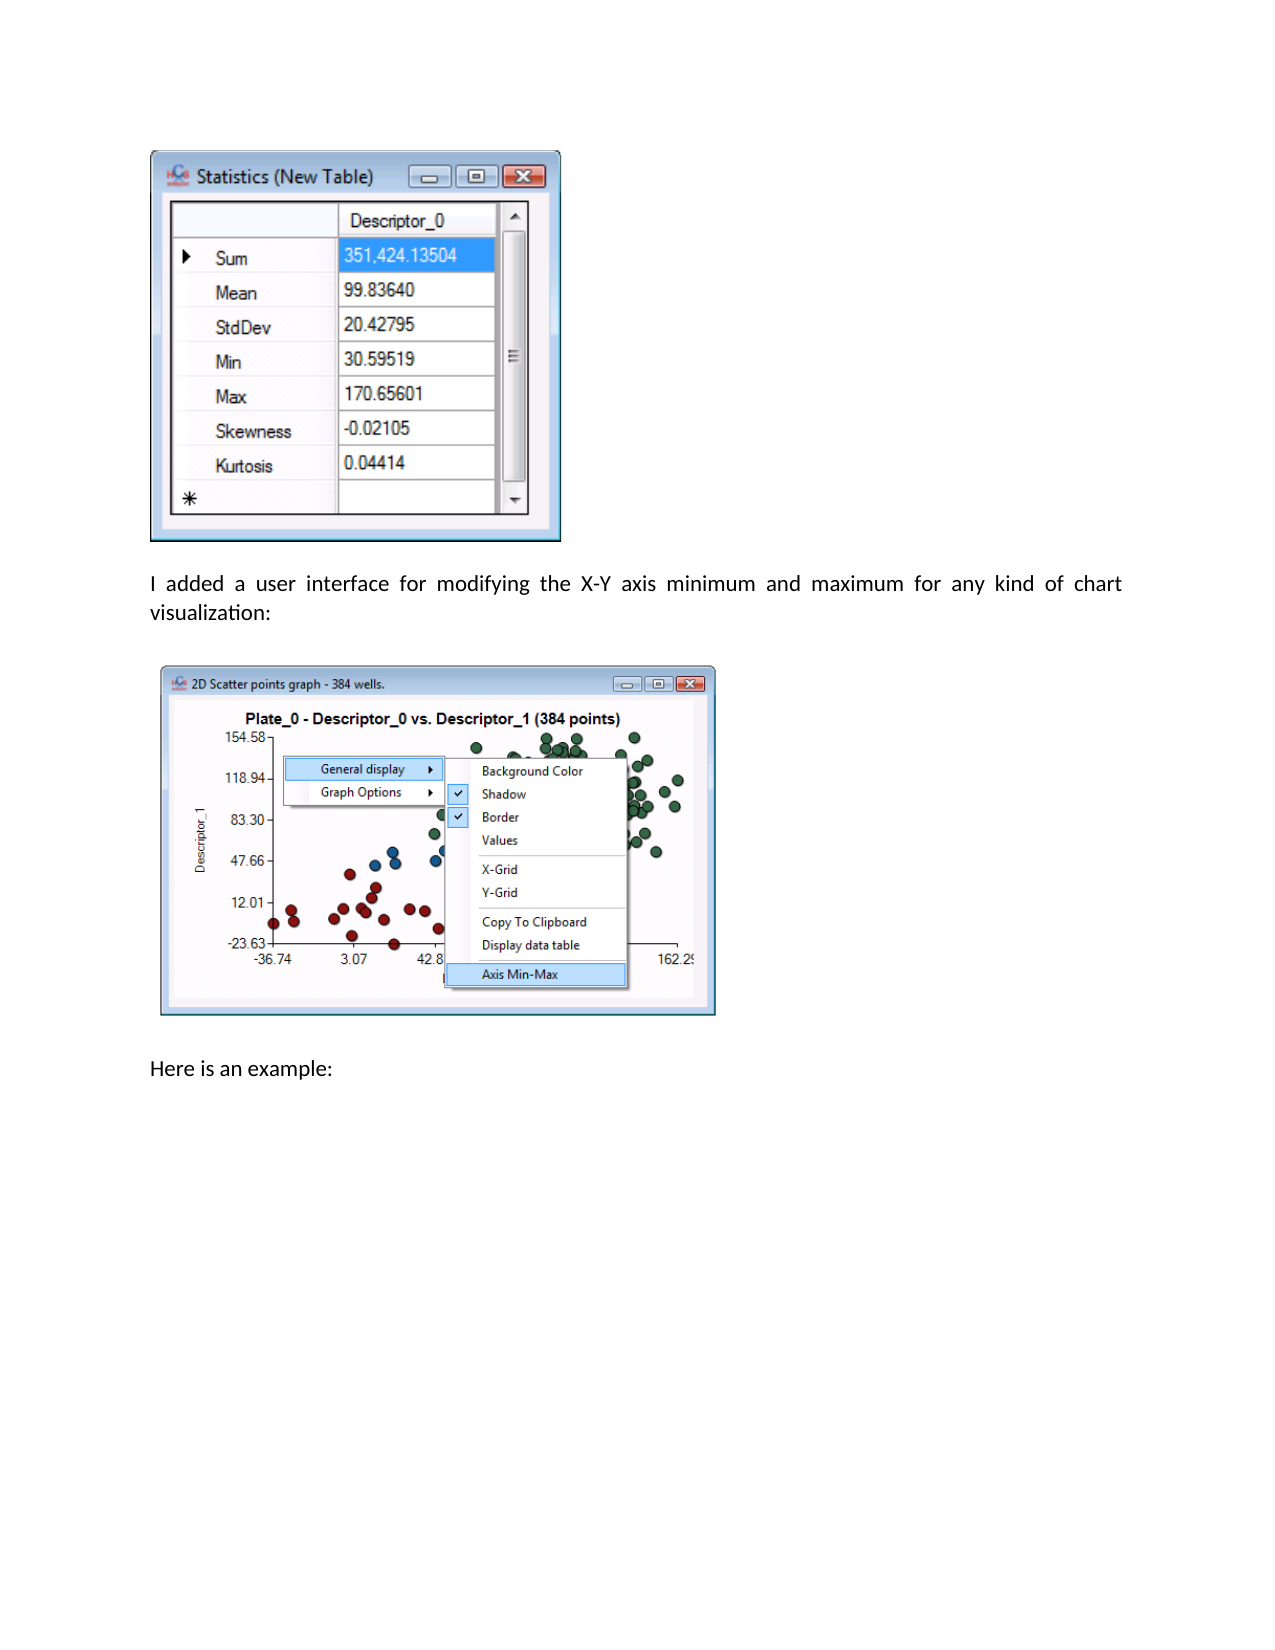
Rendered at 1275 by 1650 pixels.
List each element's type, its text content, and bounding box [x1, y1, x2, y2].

text Here is an example: [150, 1054, 1125, 1082]
picture [150, 150, 562, 542]
text I added a user interface for modifying the X-Y axis minimum and maximum for any kind of chart visualization: [150, 569, 1125, 626]
picture [150, 653, 724, 1026]
